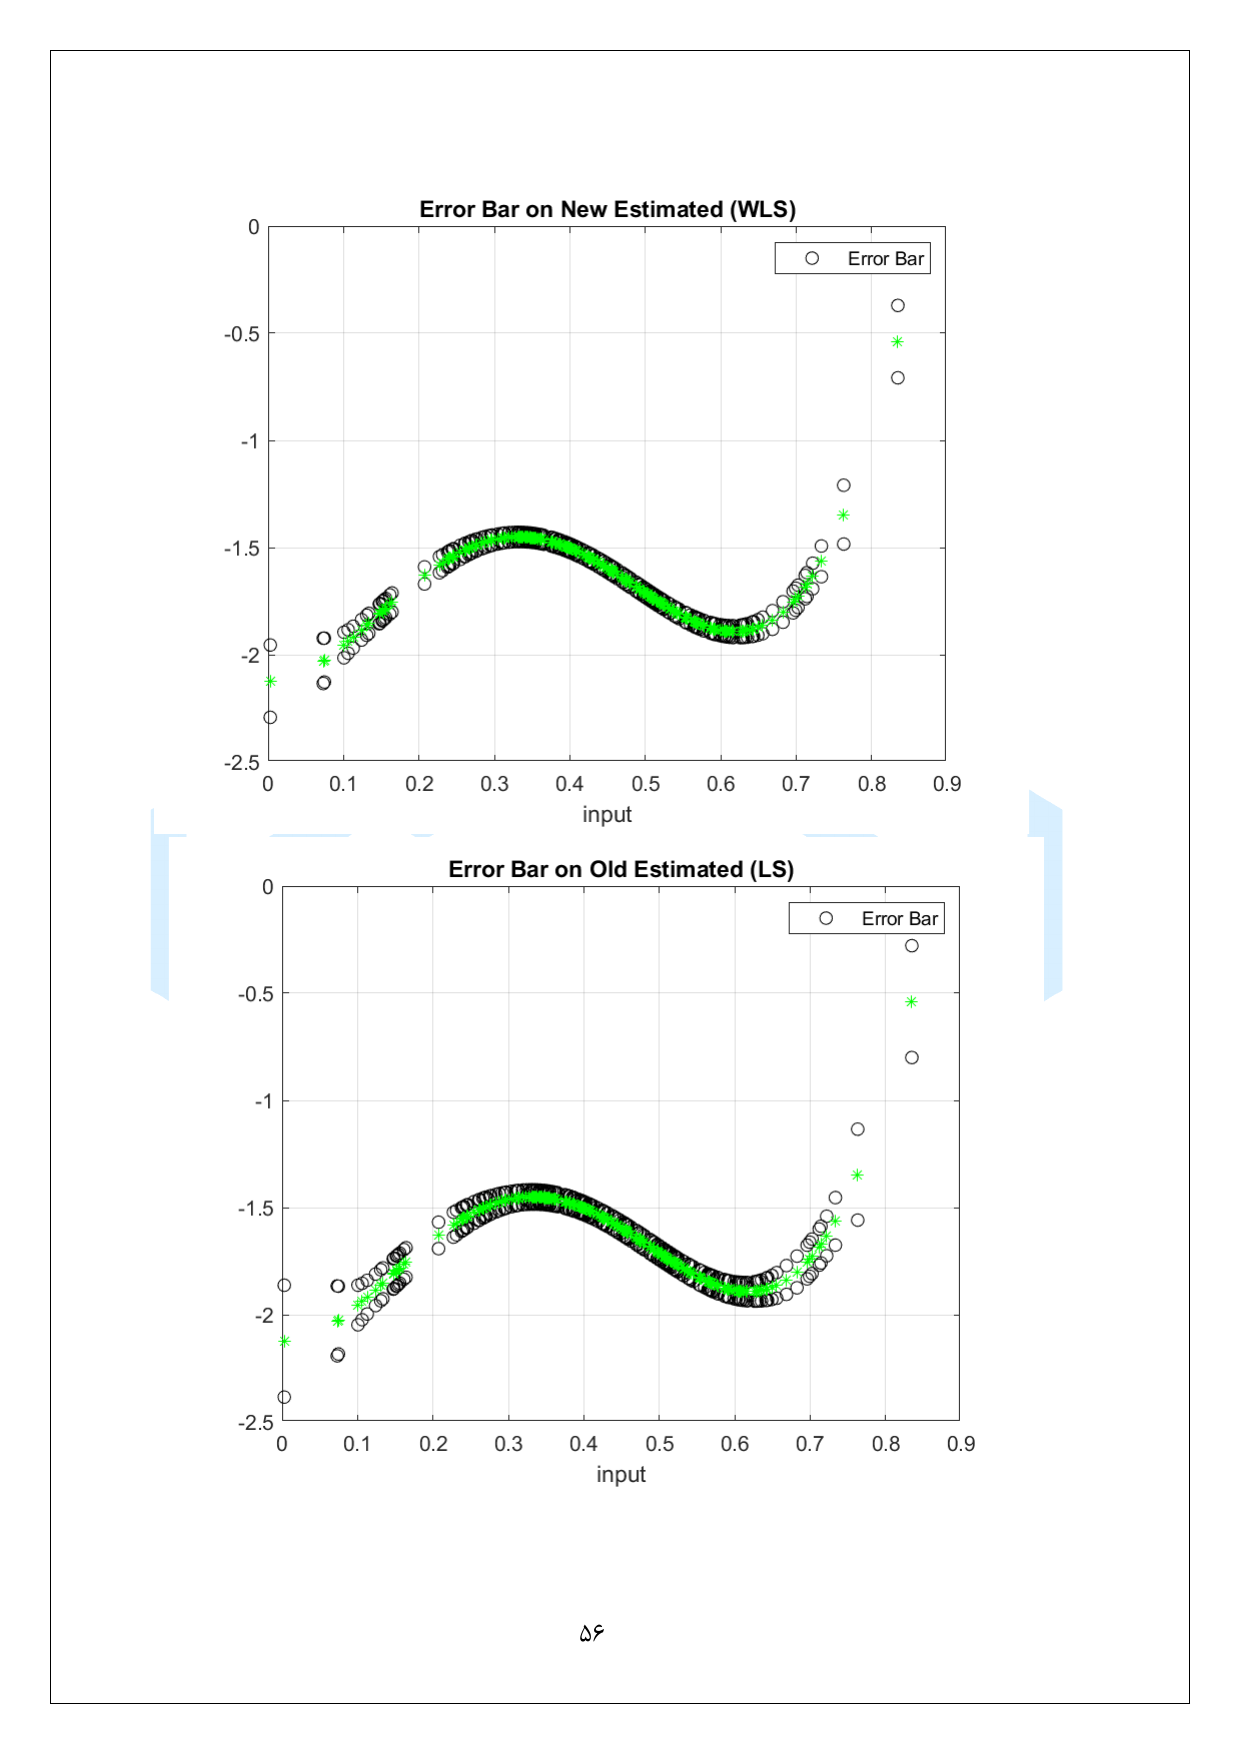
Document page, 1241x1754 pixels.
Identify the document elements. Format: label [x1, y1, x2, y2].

picture [154, 177, 1030, 834]
picture [168, 837, 1044, 1494]
